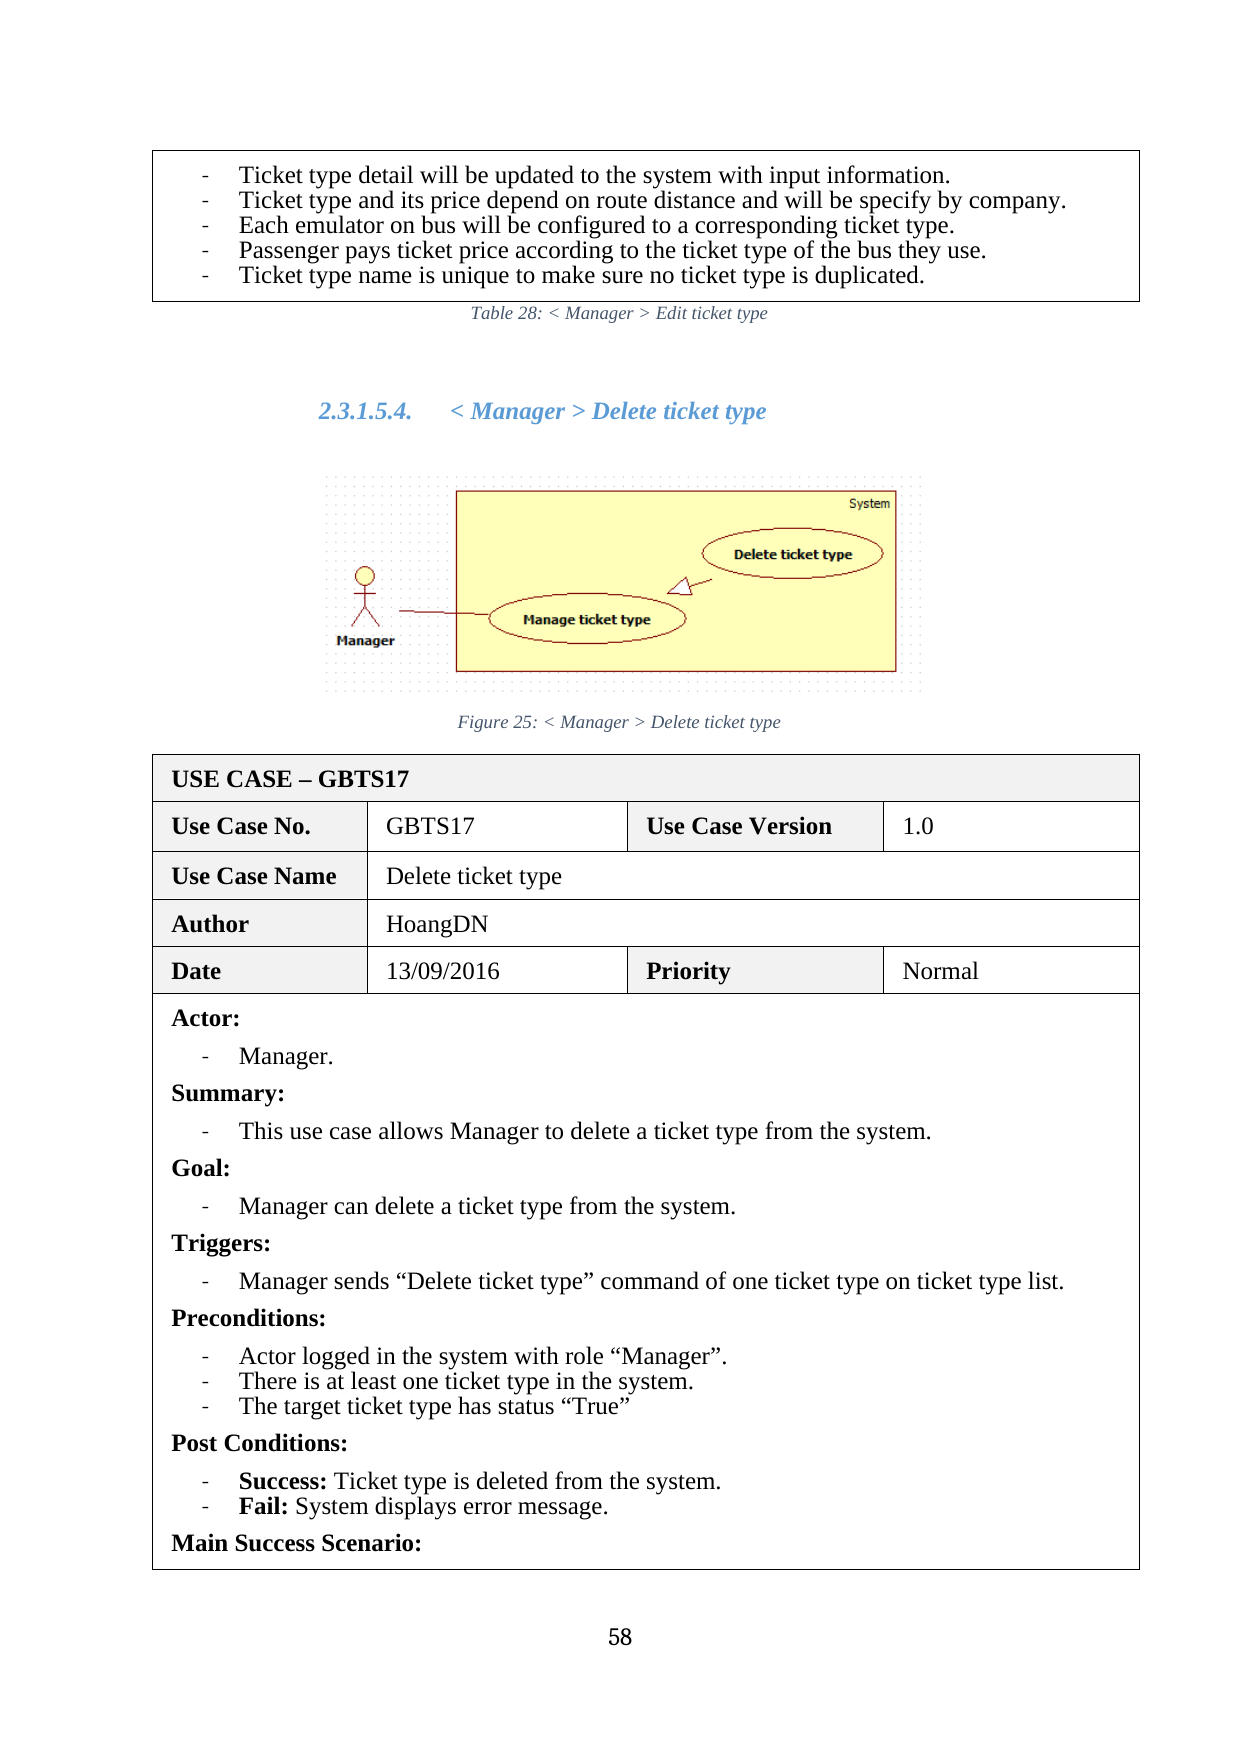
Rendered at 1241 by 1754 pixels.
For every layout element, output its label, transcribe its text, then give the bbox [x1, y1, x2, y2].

table_cell 1.0 [884, 802, 1139, 851]
table_cell HoangDN [368, 900, 1139, 946]
table_cell Normal [884, 947, 1139, 993]
table_cell Priority [628, 947, 883, 993]
table_cell Author [153, 900, 367, 946]
table_header USE CASE – GBTS17 [153, 755, 1139, 801]
table_cell 13/09/2016 [368, 947, 627, 993]
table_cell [153, 994, 1139, 1569]
table_cell Use Case Name [153, 852, 367, 898]
table_cell Use Case No. [153, 802, 367, 851]
table_cell Use Case Version [628, 802, 883, 851]
text Figure 25: < Manager > Delete ticket type [150, 711, 1090, 733]
text Table 28: < Manager > Edit ticket type [150, 302, 1090, 324]
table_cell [153, 151, 1139, 301]
subtitle < Manager > Delete ticket type [319, 396, 1090, 424]
table_cell GBTS17 [368, 802, 627, 851]
picture [318, 472, 922, 693]
table_cell Date [153, 947, 367, 993]
table_cell Delete ticket type [368, 852, 1139, 898]
